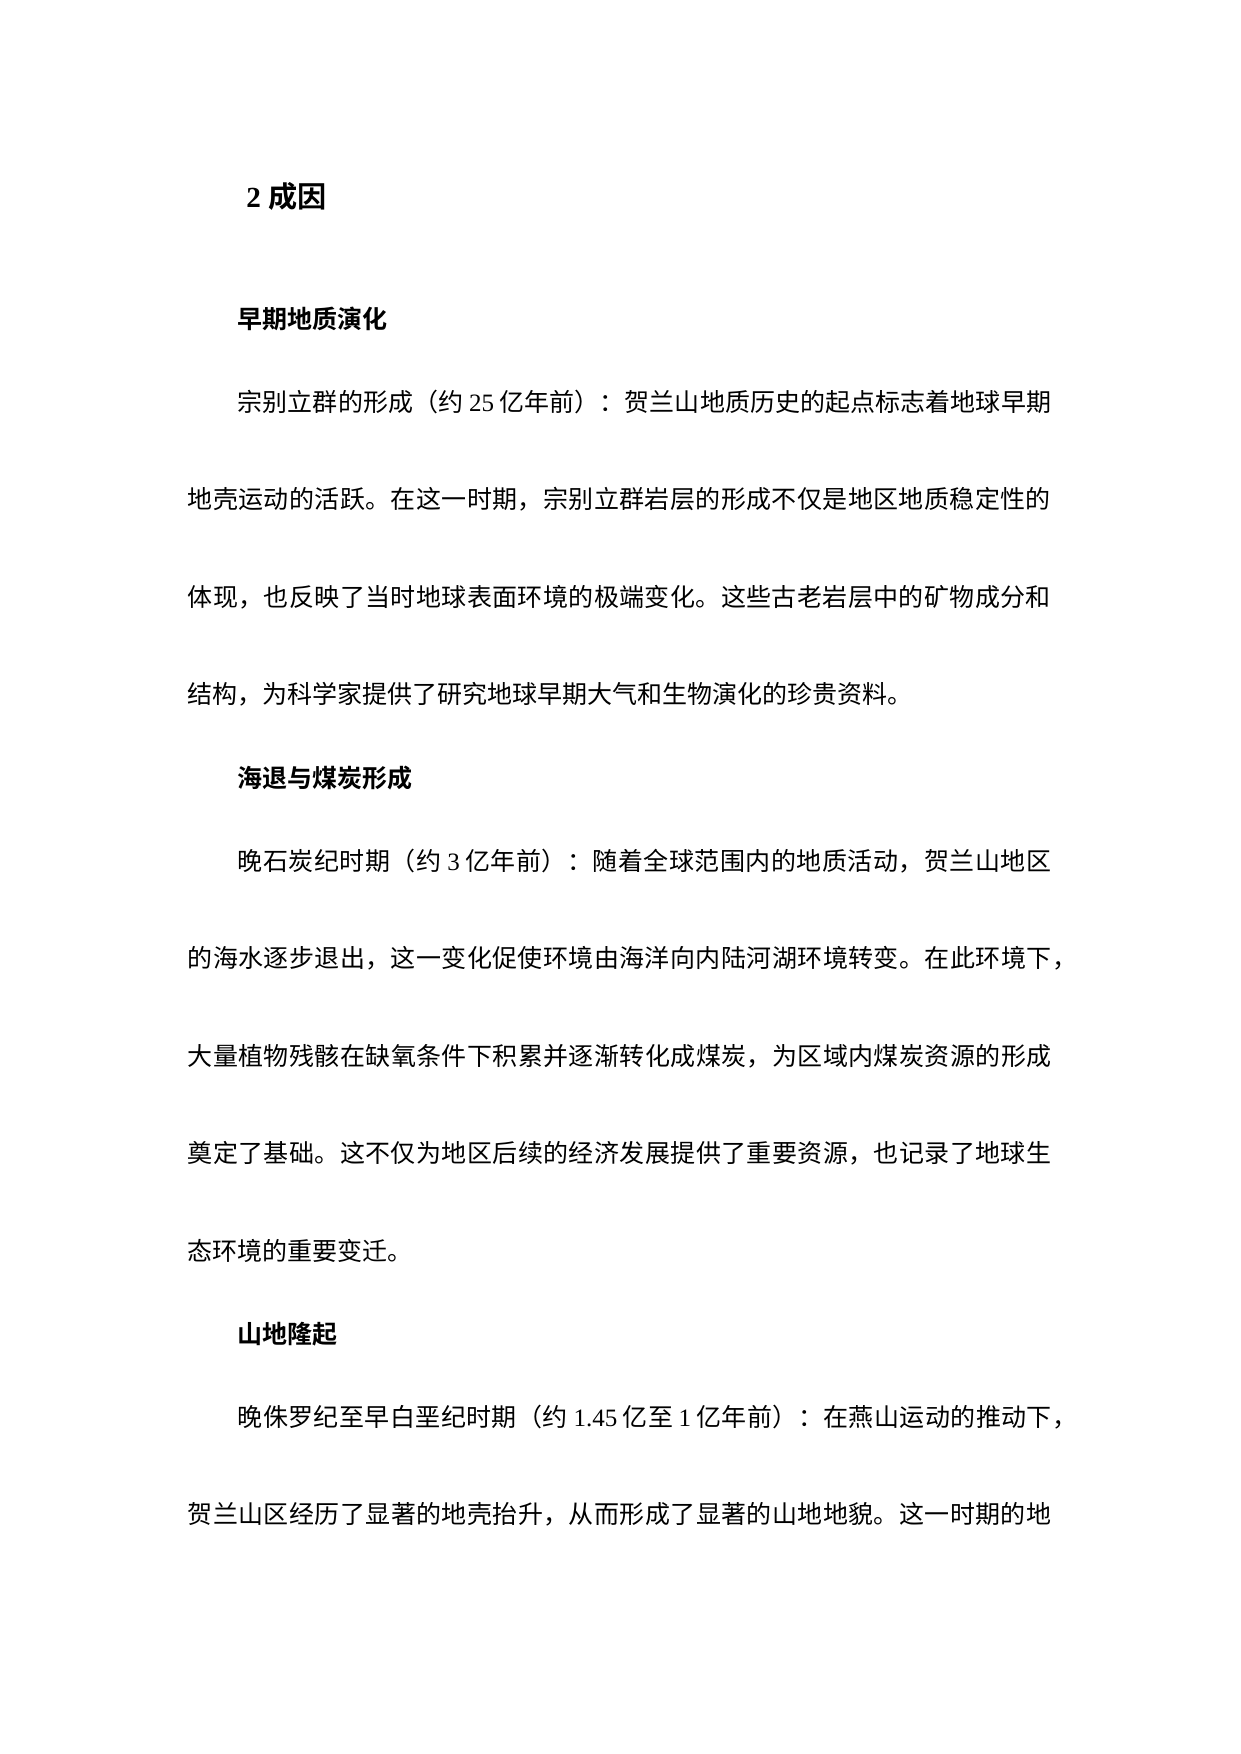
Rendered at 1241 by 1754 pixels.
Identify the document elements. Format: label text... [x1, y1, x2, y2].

text 早期地质演化 [187, 285, 1053, 350]
subtitle 2 成因 [187, 162, 1053, 227]
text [187, 1383, 1053, 1546]
text 宗别立群的形成（约25亿年前）：贺兰山地质历史的起点标志着地球早期地壳运动的活跃。在这一时期，宗别立群岩层的形成不仅是地区地质稳定性的体现，也反映了当时地球表面环境的极端变化。这些古老岩层中的矿物成分和结构，为科学家提供了研究地球早期大气和生物演化的珍贵资料。 [187, 368, 1053, 726]
text 海退与煤炭形成 [187, 744, 1053, 809]
text 晚石炭纪时期（约3亿年前）：随着全球范围内的地质活动，贺兰山地区的海水逐步退出，这一变化促使环境由海洋向内陆河湖环境转变。在此环境下，大量植物残骸在缺氧条件下积累并逐渐转化成煤炭，为区域内煤炭资源的形成奠定了基础。这不仅为地区后续的经济发展提供了重要资源，也记录了地球生态环境的重要变迁。 [187, 827, 1053, 1282]
text 山地隆起 [187, 1300, 1053, 1365]
